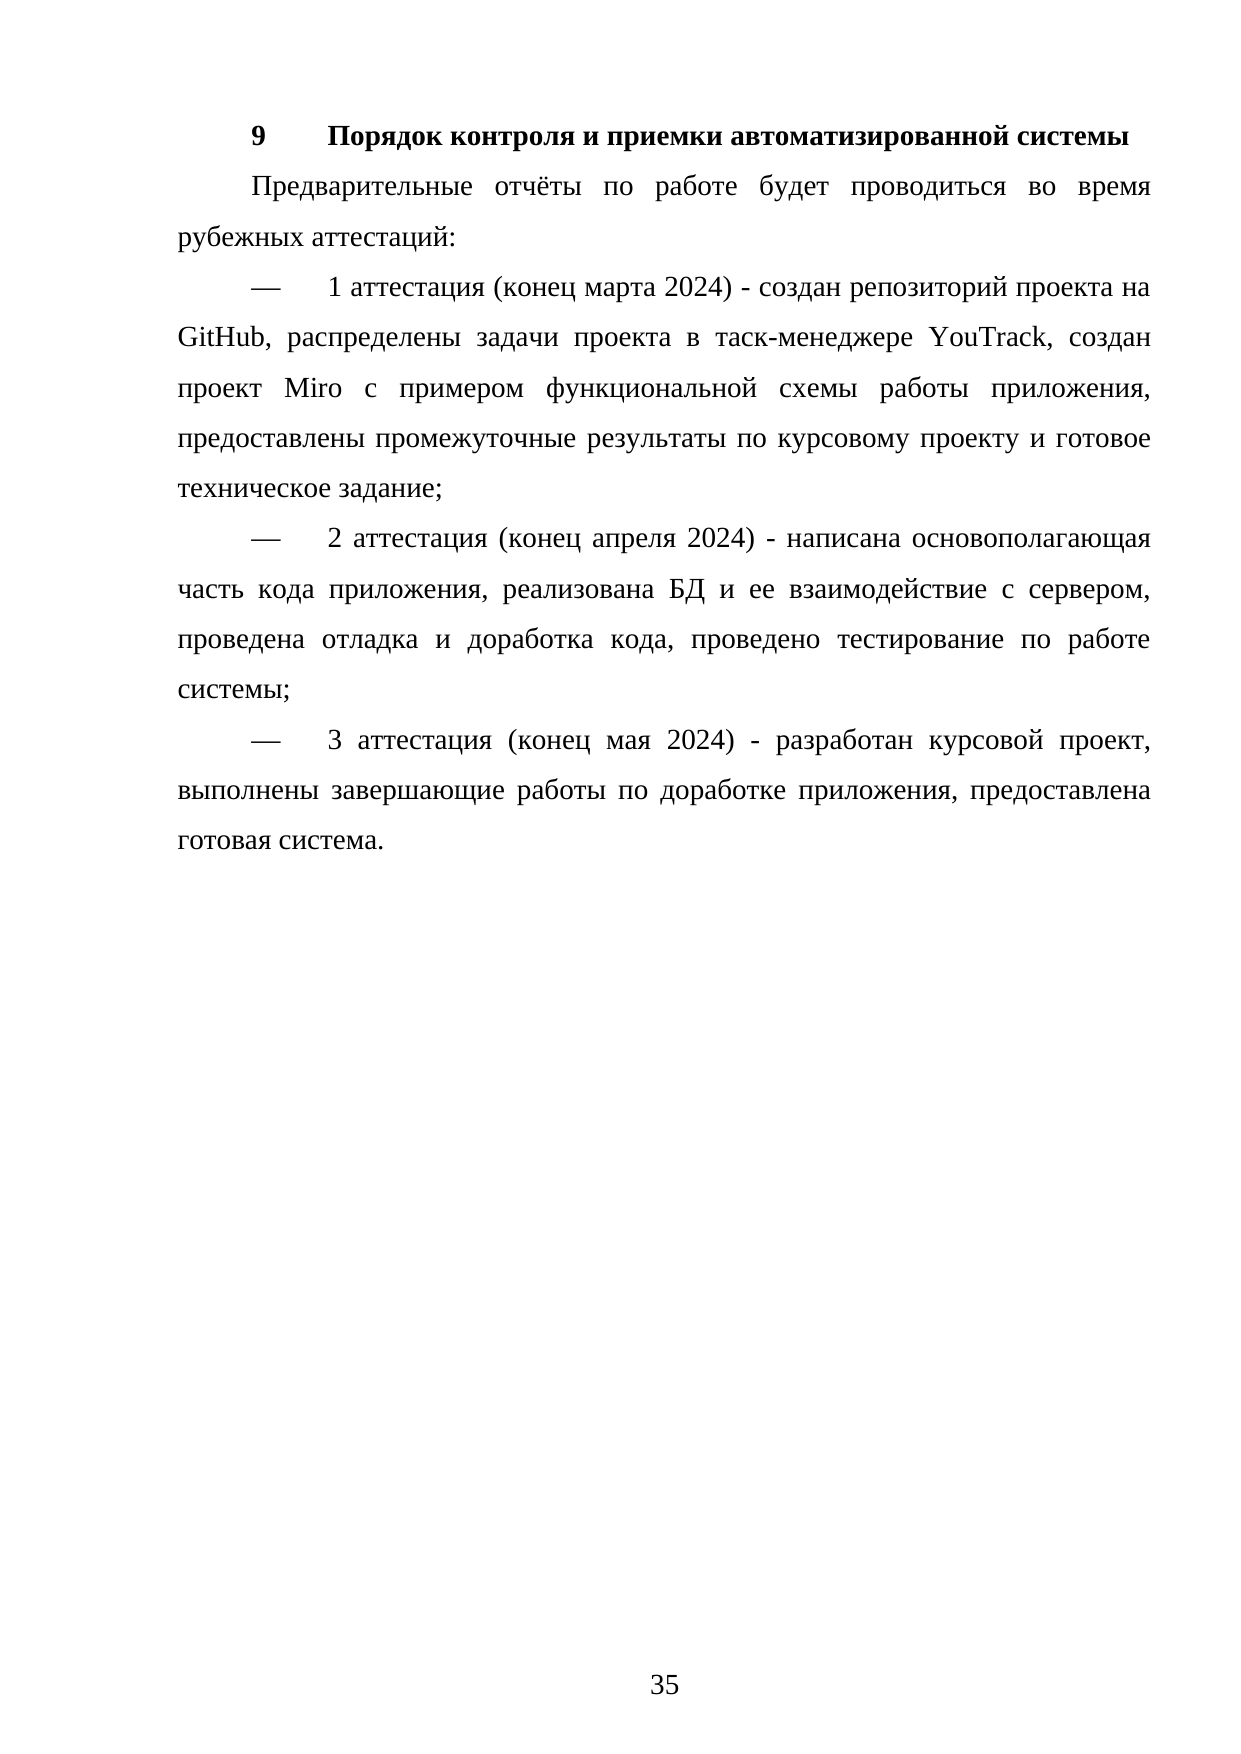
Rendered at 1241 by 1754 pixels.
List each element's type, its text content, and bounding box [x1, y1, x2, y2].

text 1 аттестация (конец марта 2024) - создан репозиторий проекта на GitHub, распределены задачи проекта в таск-менеджере YouTrack, создан проект Miro с примером функциональной схемы работы приложения, предоставлены промежуточные результаты по курсовому проекту и готовое техническое задание; [177, 269, 1152, 504]
text 3 аттестация (конец мая 2024) - разработан курсовой проект, выполнены завершающие работы по доработке приложения, предоставлена готовая система. [177, 722, 1152, 856]
text Предварительные отчёты по работе будет проводиться во время рубежных аттестаций: [177, 168, 1152, 252]
subtitle Порядок контроля и приемки автоматизированной системы [177, 118, 1152, 152]
text 2 аттестация (конец апреля 2024) - написана основополагающая часть кода приложения, реализована БД и ее взаимодействие с сервером, проведена отладка и доработка кода, проведено тестирование по работе системы; [177, 521, 1152, 705]
